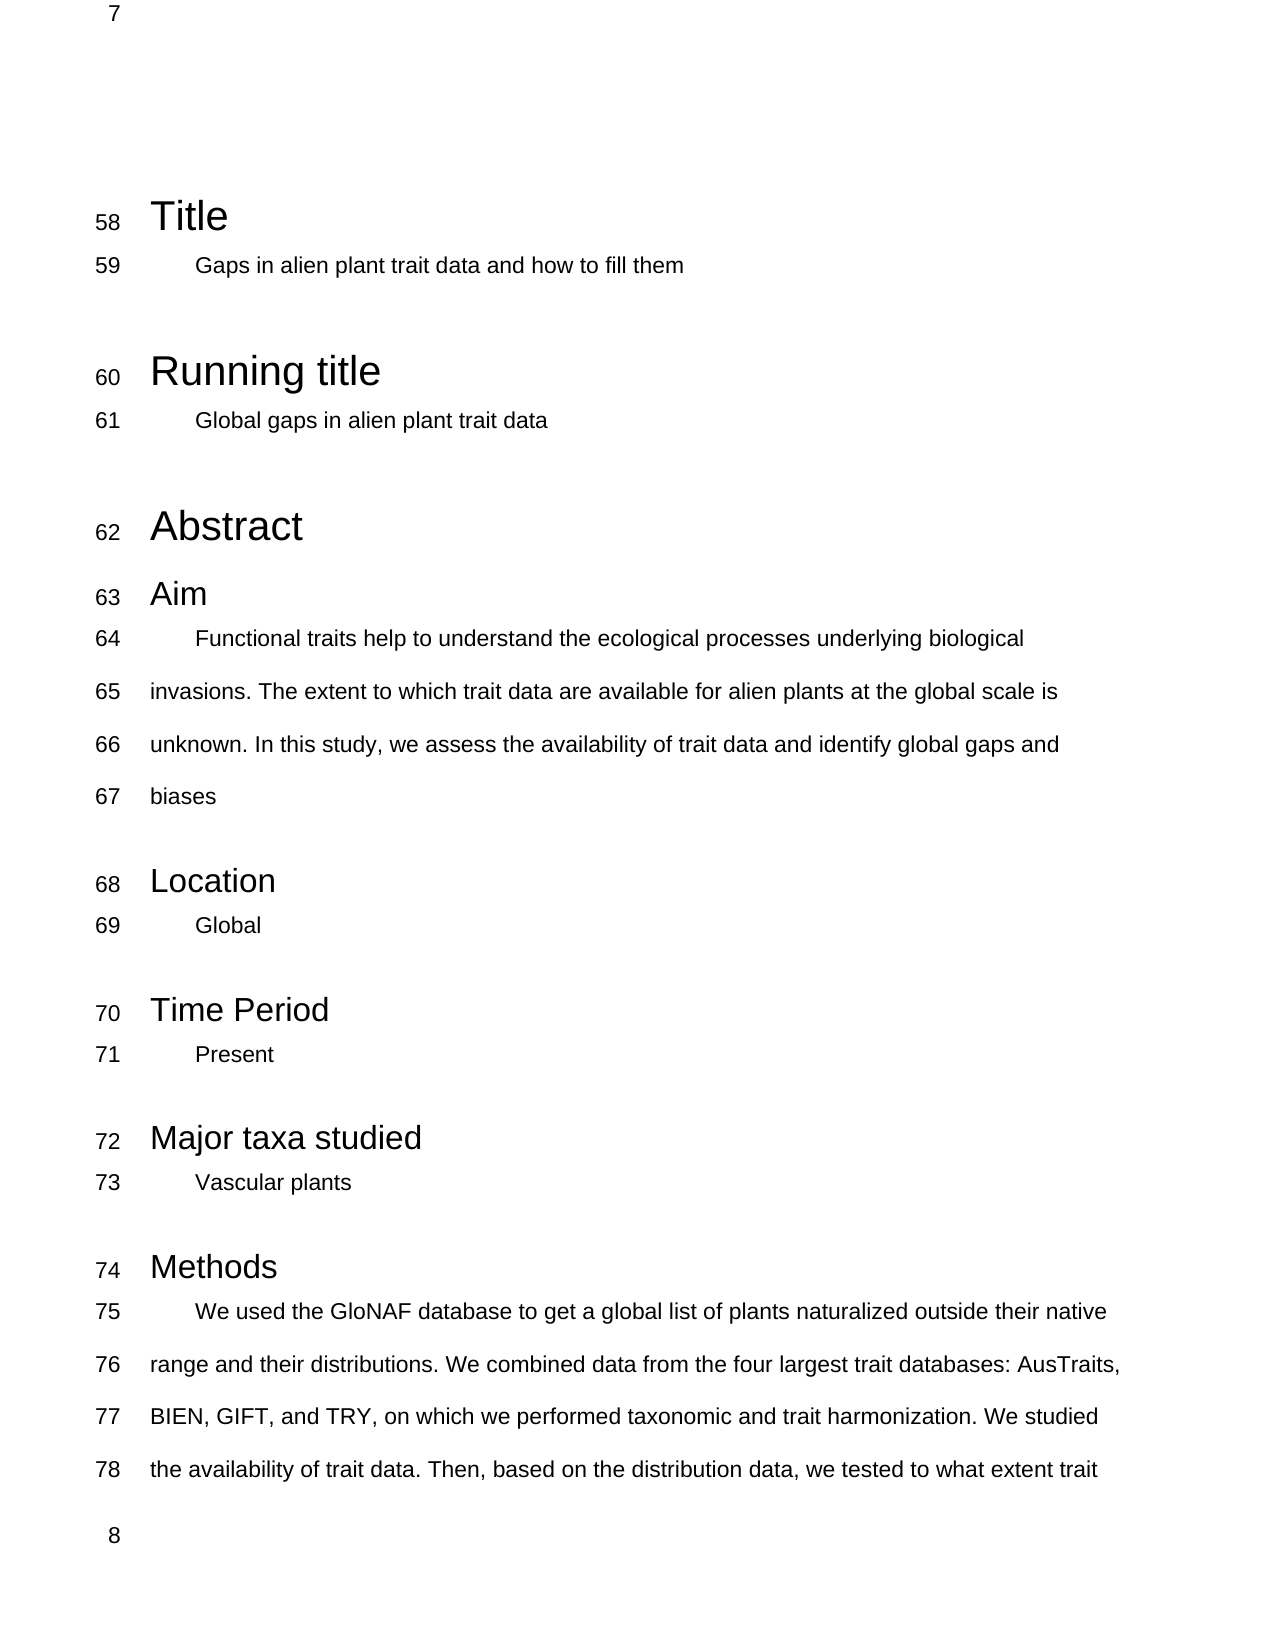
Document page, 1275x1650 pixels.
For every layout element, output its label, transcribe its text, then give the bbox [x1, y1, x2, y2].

text Functional traits help to understand the ecological processes underlying biological invasions. The extent to which trait data are available for alien plants at the global scale is unknown. In this study, we assess the availability of trait data and identify global gaps and biases [150, 625, 1125, 809]
text Present [150, 1041, 1125, 1067]
subtitle Major taxa studied [150, 1118, 1125, 1157]
text Global [150, 912, 1125, 938]
subtitle Title [150, 192, 1125, 239]
subtitle Abstract [150, 501, 1125, 549]
subtitle Time Period [150, 989, 1125, 1028]
text Global gaps in alien plant trait data [150, 407, 1125, 433]
subtitle Location [150, 861, 1125, 899]
subtitle Running title [150, 346, 1125, 394]
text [150, 1298, 1125, 1482]
text Vascular plants [150, 1169, 1125, 1196]
subtitle Aim [150, 574, 1125, 613]
subtitle Methods [150, 1247, 1125, 1285]
text Gaps in alien plant trait data and how to fill them [150, 252, 1125, 278]
